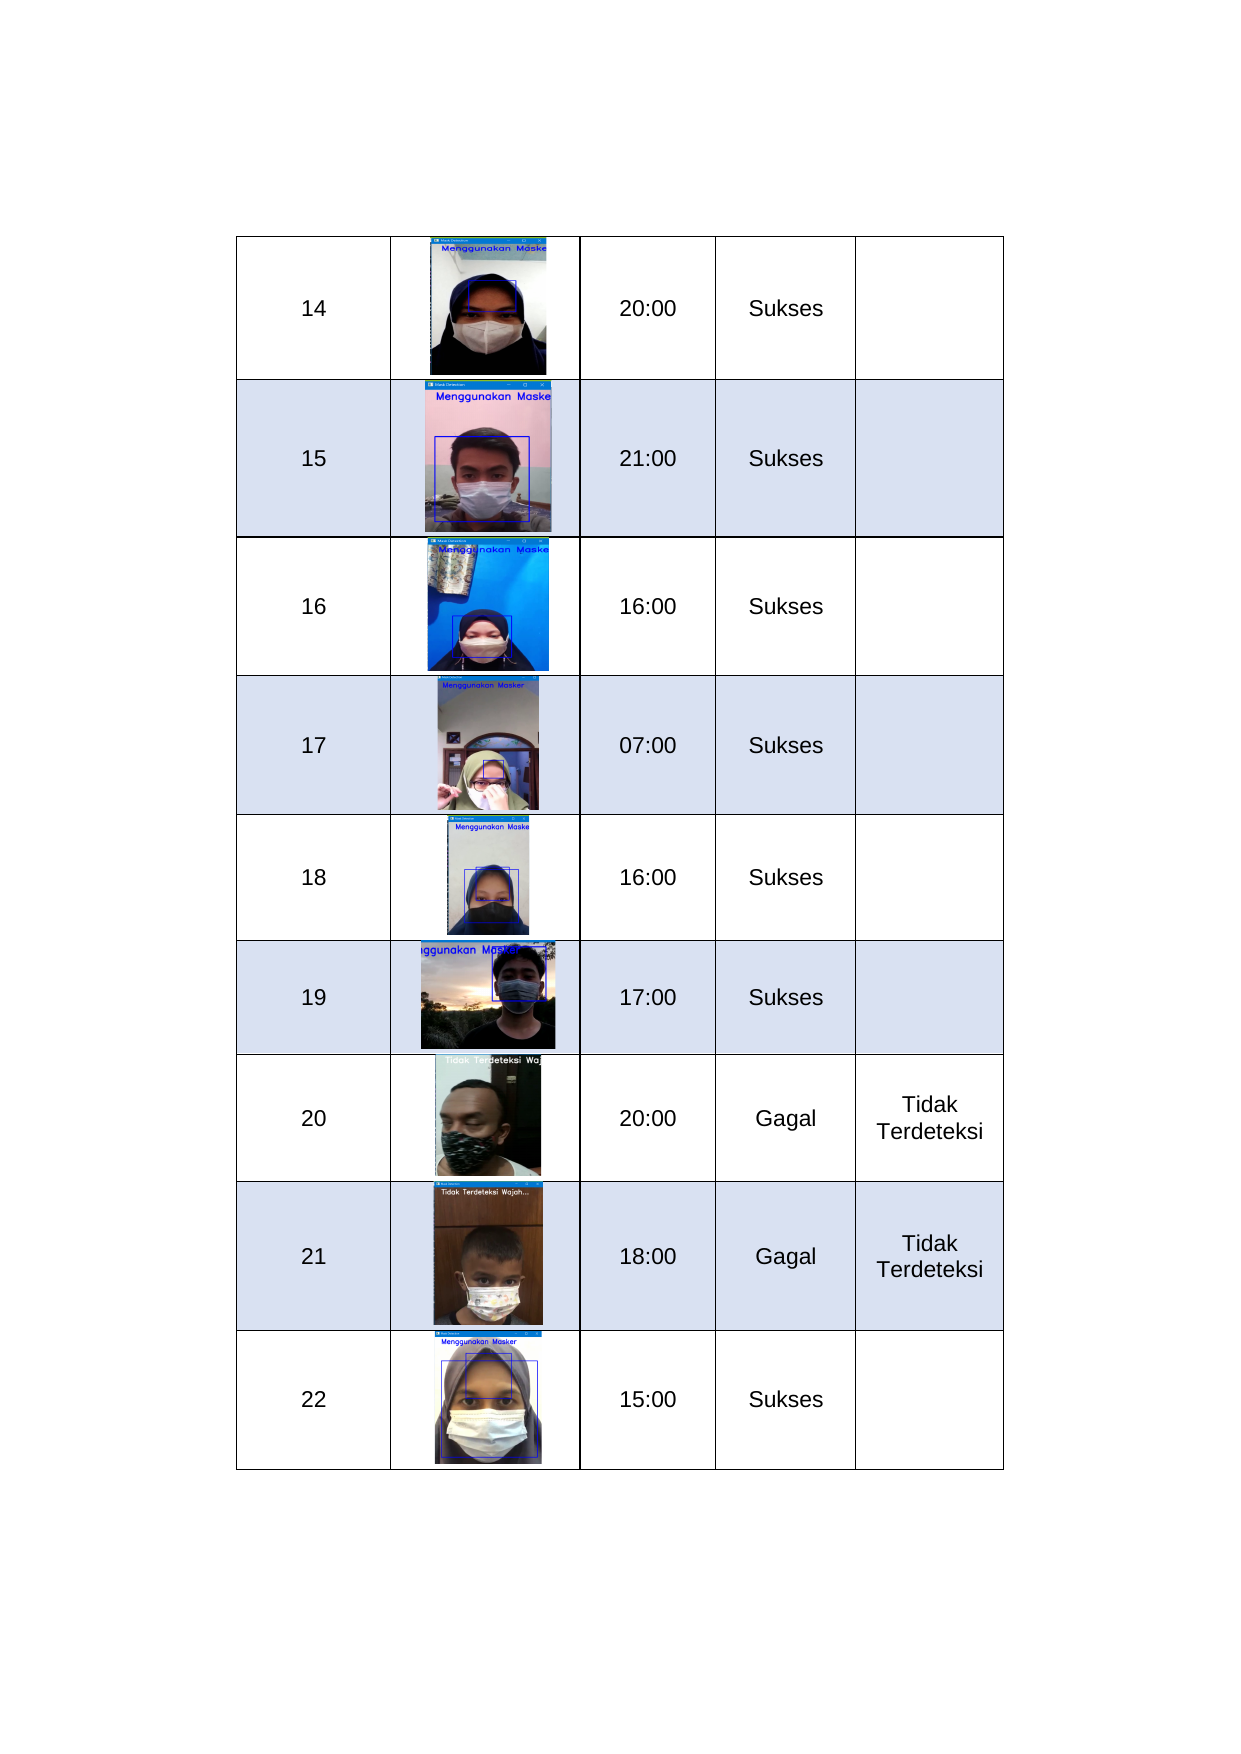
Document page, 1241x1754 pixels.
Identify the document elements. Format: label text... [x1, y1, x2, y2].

table_cell 07:00 [581, 676, 715, 814]
picture [435, 1054, 542, 1176]
table_cell Sukses [716, 815, 855, 940]
table_cell Sukses [716, 380, 855, 536]
table_cell Tidak Terdeteksi [856, 1182, 1003, 1330]
picture [433, 1181, 543, 1325]
table_cell 21:00 [581, 380, 715, 536]
picture [421, 940, 556, 1049]
picture [437, 676, 539, 810]
table_cell 15 [237, 380, 390, 536]
table_cell [391, 538, 579, 675]
picture [427, 537, 549, 671]
table_cell [856, 941, 1003, 1053]
table_cell 17:00 [581, 941, 715, 1053]
table_cell [856, 815, 1003, 940]
table_cell 17 [237, 676, 390, 814]
table_cell [391, 941, 579, 1053]
table_cell [856, 237, 1003, 379]
table_cell Sukses [716, 1331, 855, 1468]
table_cell [856, 380, 1003, 536]
table_cell 16 [237, 538, 390, 675]
table_cell [391, 237, 579, 379]
table_cell [391, 1331, 579, 1468]
picture [434, 1331, 542, 1464]
table_cell 20:00 [581, 1055, 715, 1181]
table_cell Sukses [716, 237, 855, 379]
picture [425, 380, 552, 532]
table_cell 15:00 [581, 1331, 715, 1468]
table_cell 16:00 [581, 538, 715, 675]
table_cell Sukses [716, 676, 855, 814]
table_cell 18:00 [581, 1182, 715, 1330]
table_cell 19 [237, 941, 390, 1053]
table_cell 20:00 [581, 237, 715, 379]
table_cell Gagal [716, 1182, 855, 1330]
table_cell [391, 380, 579, 536]
table_cell Tidak Terdeteksi [856, 1055, 1003, 1181]
table_cell 21 [237, 1182, 390, 1330]
picture [447, 815, 530, 935]
table_cell 20 [237, 1055, 390, 1181]
table_cell [856, 538, 1003, 675]
picture [430, 237, 547, 375]
table_cell [856, 1331, 1003, 1468]
table_cell [391, 815, 579, 940]
table_cell [391, 1055, 579, 1181]
table_cell 16:00 [581, 815, 715, 940]
table_cell [391, 676, 579, 814]
table_cell Gagal [716, 1055, 855, 1181]
table_cell [856, 676, 1003, 814]
table_cell [391, 1182, 579, 1330]
table_cell Sukses [716, 538, 855, 675]
table_cell 14 [237, 237, 390, 379]
table_cell 22 [237, 1331, 390, 1468]
table_cell 18 [237, 815, 390, 940]
table_cell Sukses [716, 941, 855, 1053]
